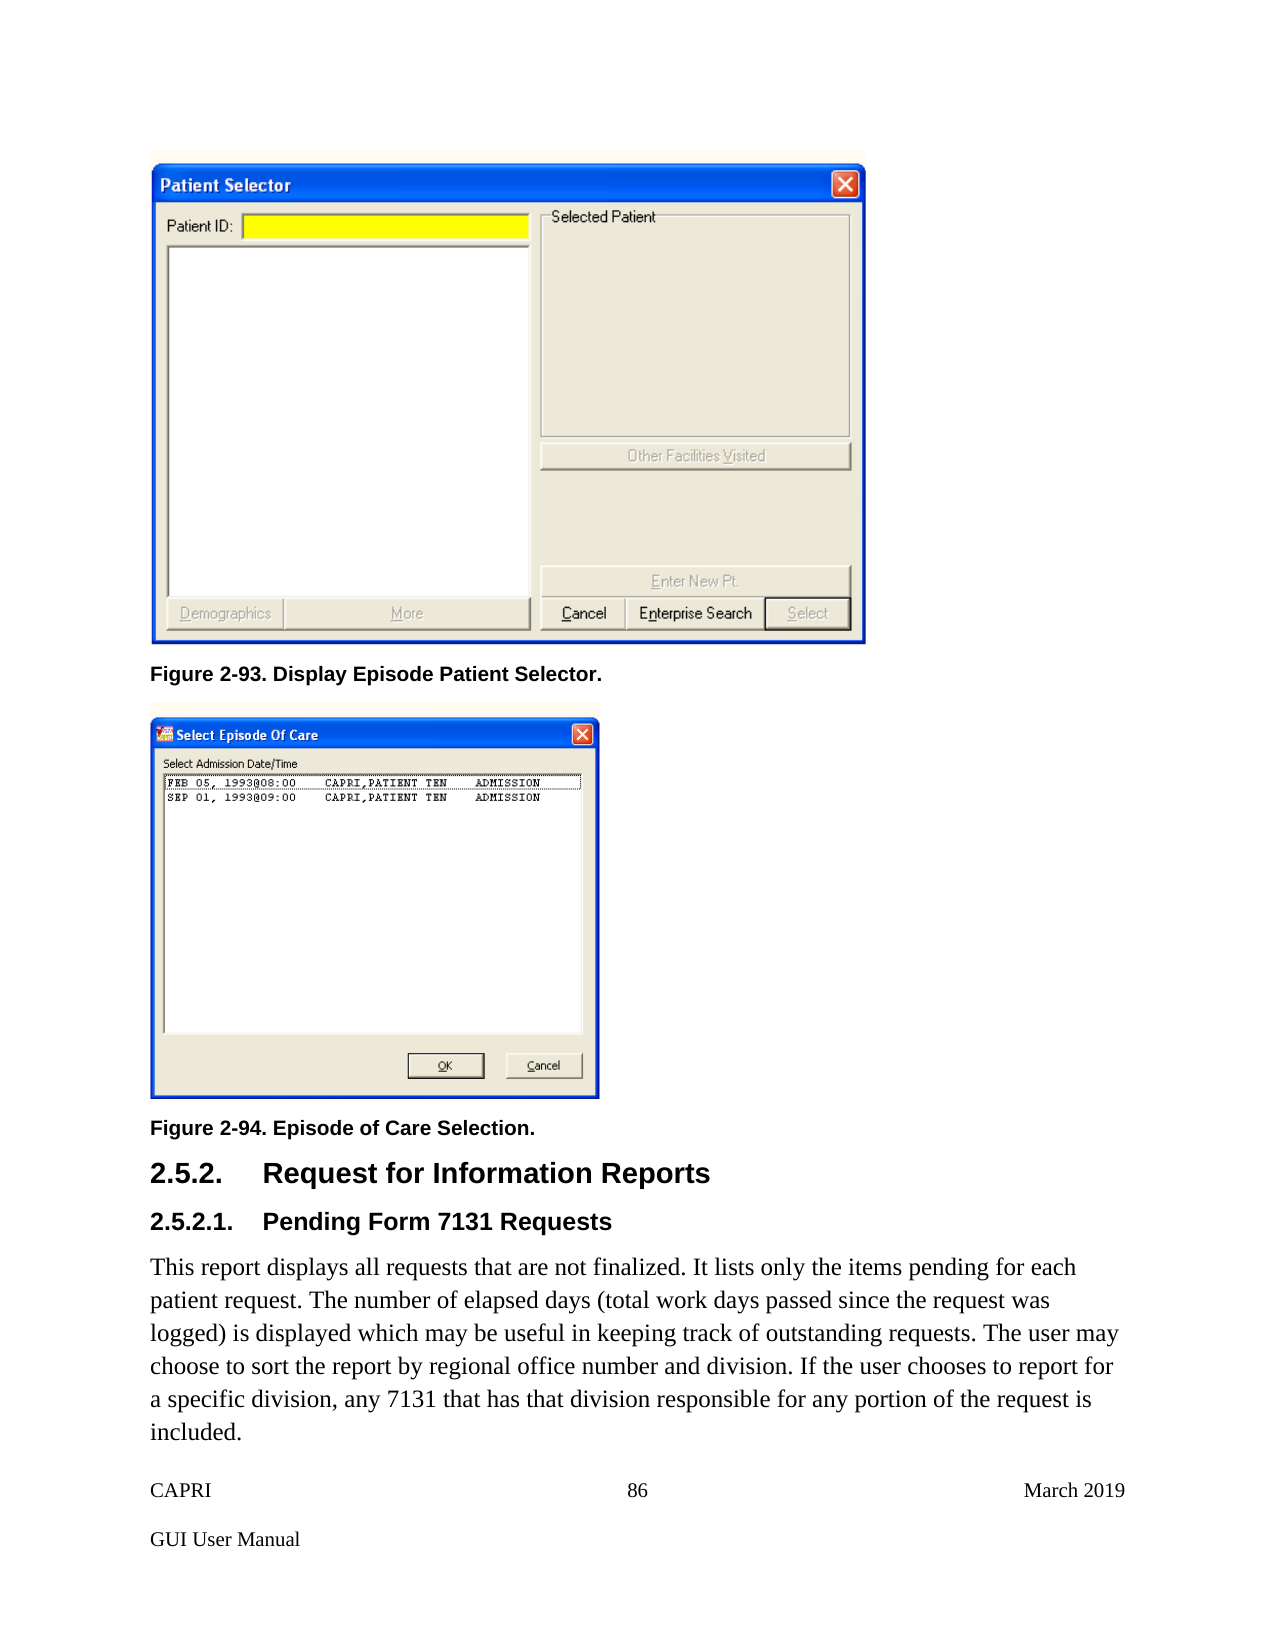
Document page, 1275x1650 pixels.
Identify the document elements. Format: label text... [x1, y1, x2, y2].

subtitle Pending Form 7131 Requests [150, 1207, 1125, 1236]
picture [150, 150, 866, 646]
text Figure 2-78. Display Episode Patient Selector. [150, 662, 1125, 686]
picture [150, 702, 600, 1099]
text Figure 2-79. Episode of Care Selection. [150, 1116, 1125, 1140]
subtitle Request for Information Reports [150, 1156, 1125, 1189]
text This report displays all requests that are not finalized. It lists only the items pending for each patient request. The number of elapsed days (total work days passed since the request was logged) is displayed which may be useful in keeping track of outstanding requests. The user may choose to sort the report by regional office number and division. If the user chooses to report for a specific division, any 7131 that has that division responsible for any portion of the request is included. [150, 1252, 1125, 1446]
